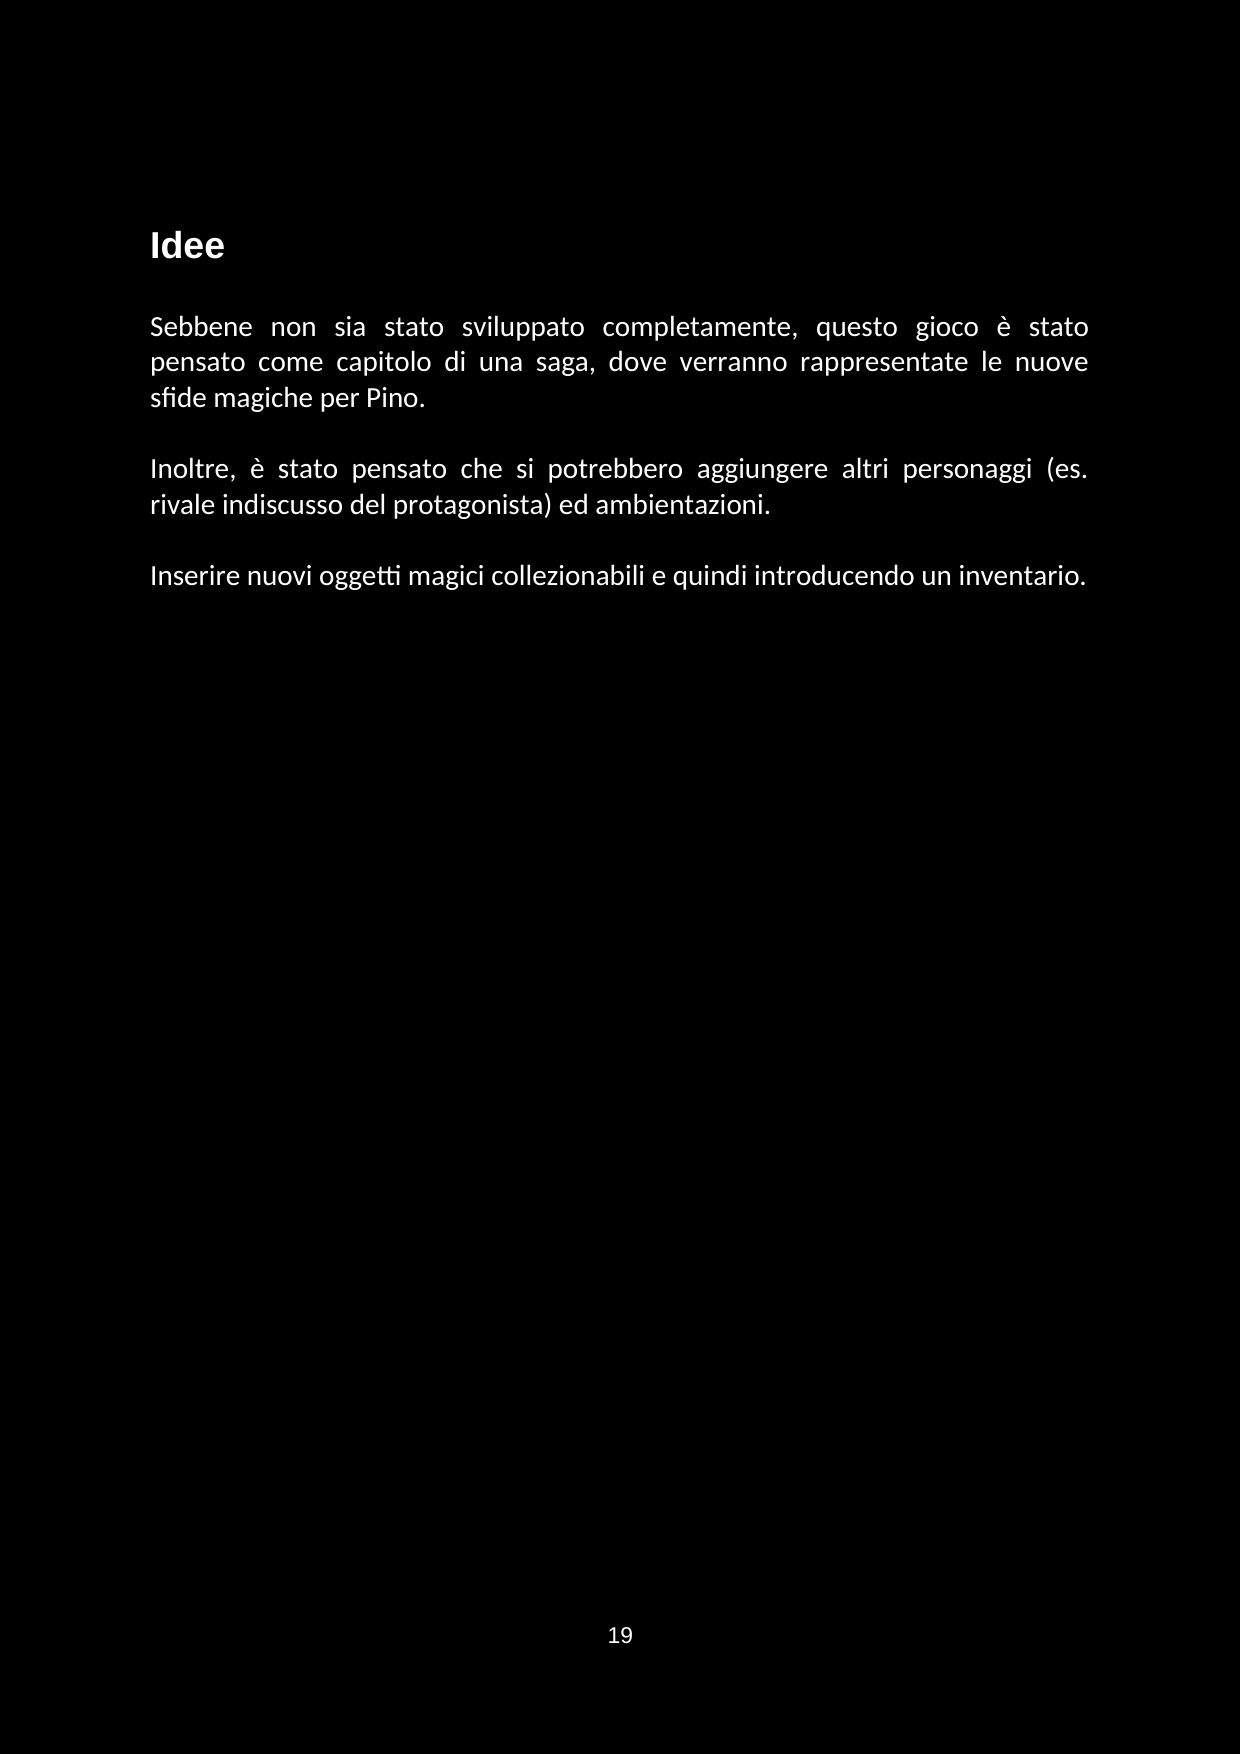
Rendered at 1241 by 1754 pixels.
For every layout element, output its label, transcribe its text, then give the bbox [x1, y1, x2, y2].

text Sebbene non sia stato sviluppato completamente, questo gioco è stato pensato come capitolo di una saga, dove verranno rappresentate le nuove sfide magiche per Pino. [150, 308, 1090, 415]
subtitle Idee [150, 223, 1090, 266]
text Inserire nuovi oggetti magici collezionabili e quindi introducendo un inventario. [150, 557, 1090, 593]
text Inoltre, è stato pensato che si potrebbero aggiungere altri personaggi (es. rivale indiscusso del protagonista) ed ambientazioni. [150, 450, 1090, 522]
